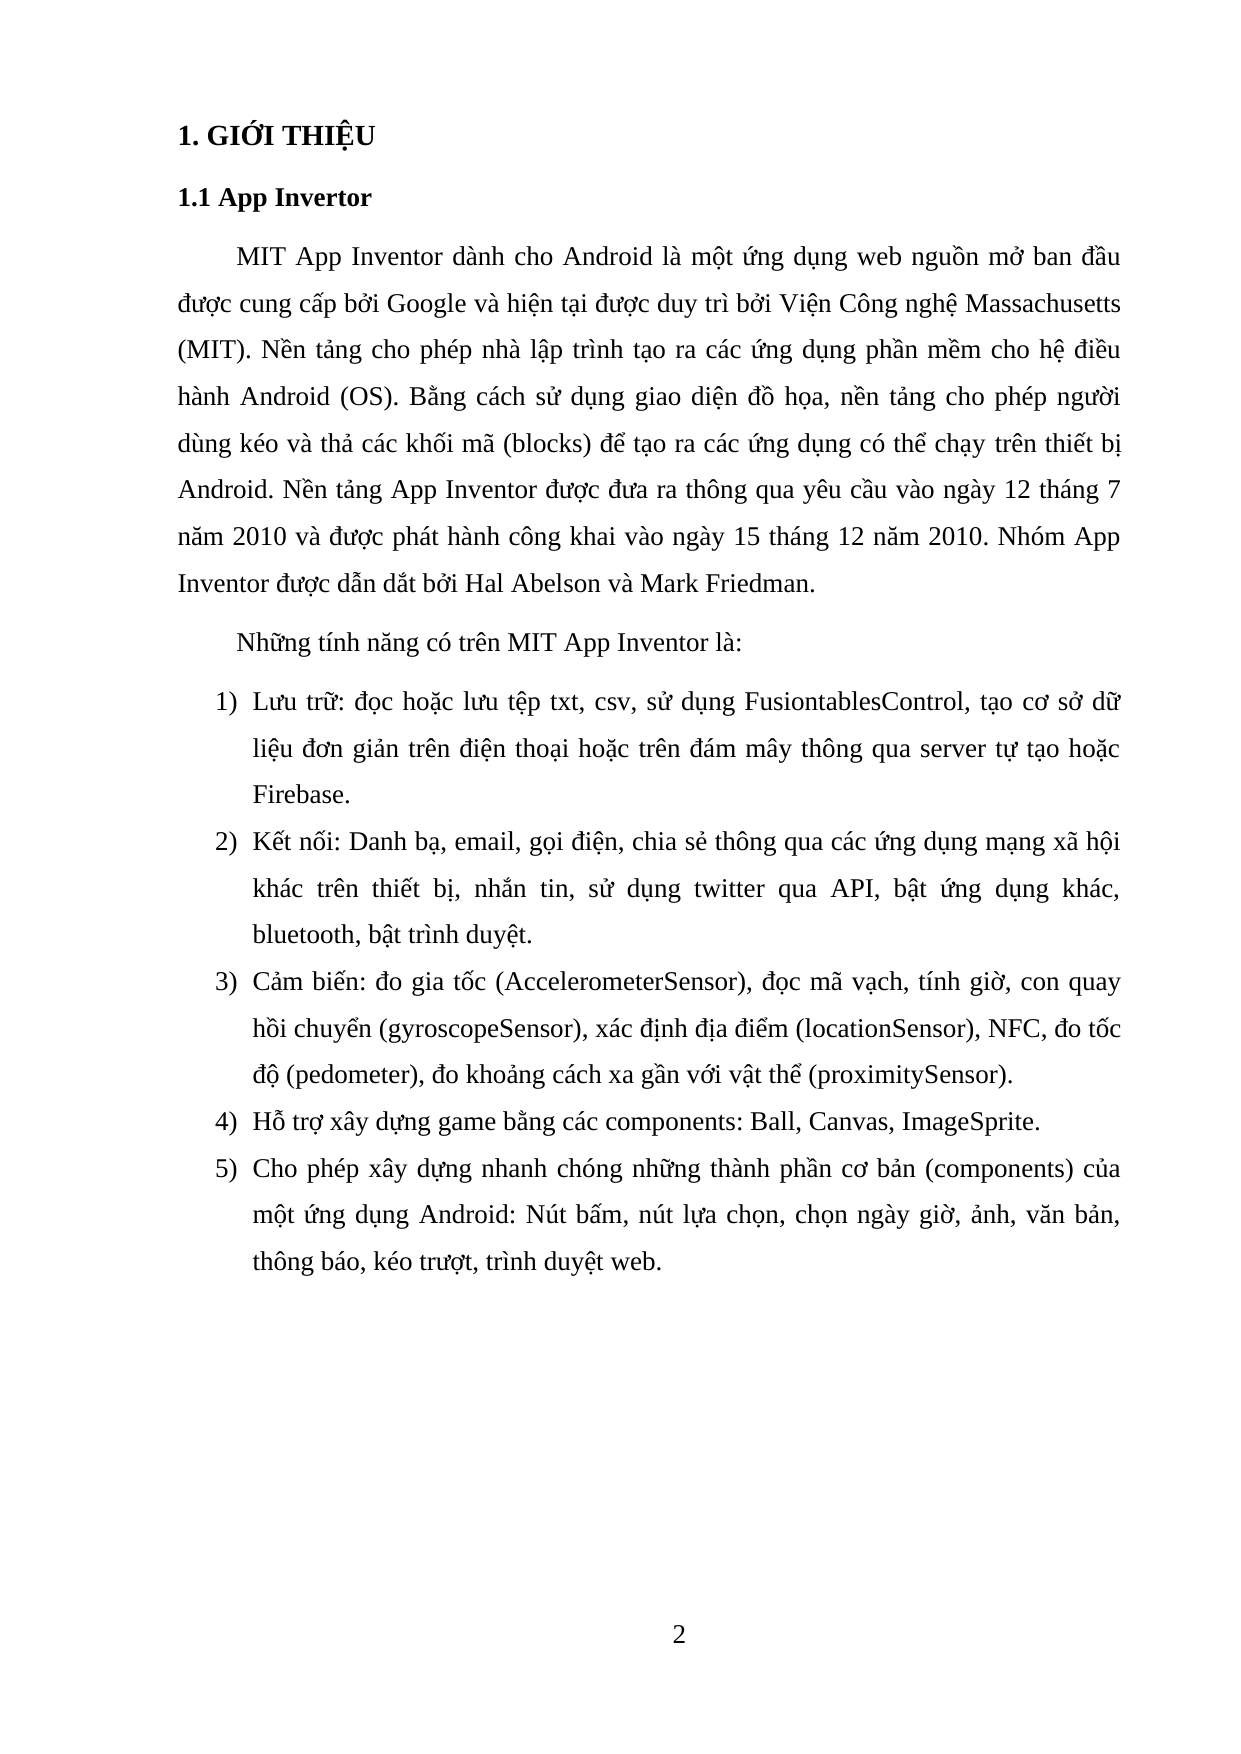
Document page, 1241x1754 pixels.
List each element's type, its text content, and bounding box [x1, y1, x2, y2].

list Cho phép xây dựng nhanh chóng những thành phần cơ bản (components) của một ứng dụng Android: Nút bấm, nút lựa chọn, chọn ngày giờ, ảnh, văn bản, thông báo, kéo trượt, trình duyệt web. [215, 1152, 1122, 1276]
text Những tính năng có trên MIT App Inventor là: [177, 626, 1122, 657]
subtitle GIỚI THIỆU [177, 118, 1122, 152]
list Hỗ trợ xây dựng game bằng các components: Ball, Canvas, ImageSprite. [215, 1105, 1122, 1136]
subtitle App Invertor [177, 181, 1122, 212]
text MIT App Inventor dành cho Android là một ứng dụng web nguồn mở ban đầu được cung cấp bởi Google và hiện tại được duy trì bởi Viện Công nghệ Massachusetts (MIT). Nền tảng cho phép nhà lập trình tạo ra các ứng dụng phần mềm cho hệ điều hành Android (OS). Bằng cách sử dụng giao diện đồ họa, nền tảng cho phép người dùng kéo và thả các khối mã (blocks) để tạo ra các ứng dụng có thể chạy trên thiết bị Android. Nền tảng App Inventor được đưa ra thông qua yêu cầu vào ngày 12 tháng 7 năm 2010 và được phát hành công khai vào ngày 15 tháng 12 năm 2010. Nhóm App Inventor được dẫn dắt bởi Hal Abelson và Mark Friedman. [177, 240, 1122, 598]
list Cảm biến: đo gia tốc (AccelerometerSensor), đọc mã vạch, tính giờ, con quay hồi chuyển (gyroscopeSensor), xác định địa điểm (locationSensor), NFC, đo tốc độ (pedometer), đo khoảng cách xa gần với vật thể (proximitySensor). [215, 965, 1122, 1089]
list Kết nối: Danh bạ, email, gọi điện, chia sẻ thông qua các ứng dụng mạng xã hội khác trên thiết bị, nhắn tin, sử dụng twitter qua API, bật ứng dụng khác, bluetooth, bật trình duyệt. [215, 825, 1122, 949]
list Lưu trữ: đọc hoặc lưu tệp txt, csv, sử dụng FusiontablesControl, tạo cơ sở dữ liệu đơn giản trên điện thoại hoặc trên đám mây thông qua server tự tạo hoặc Firebase. [215, 685, 1122, 809]
